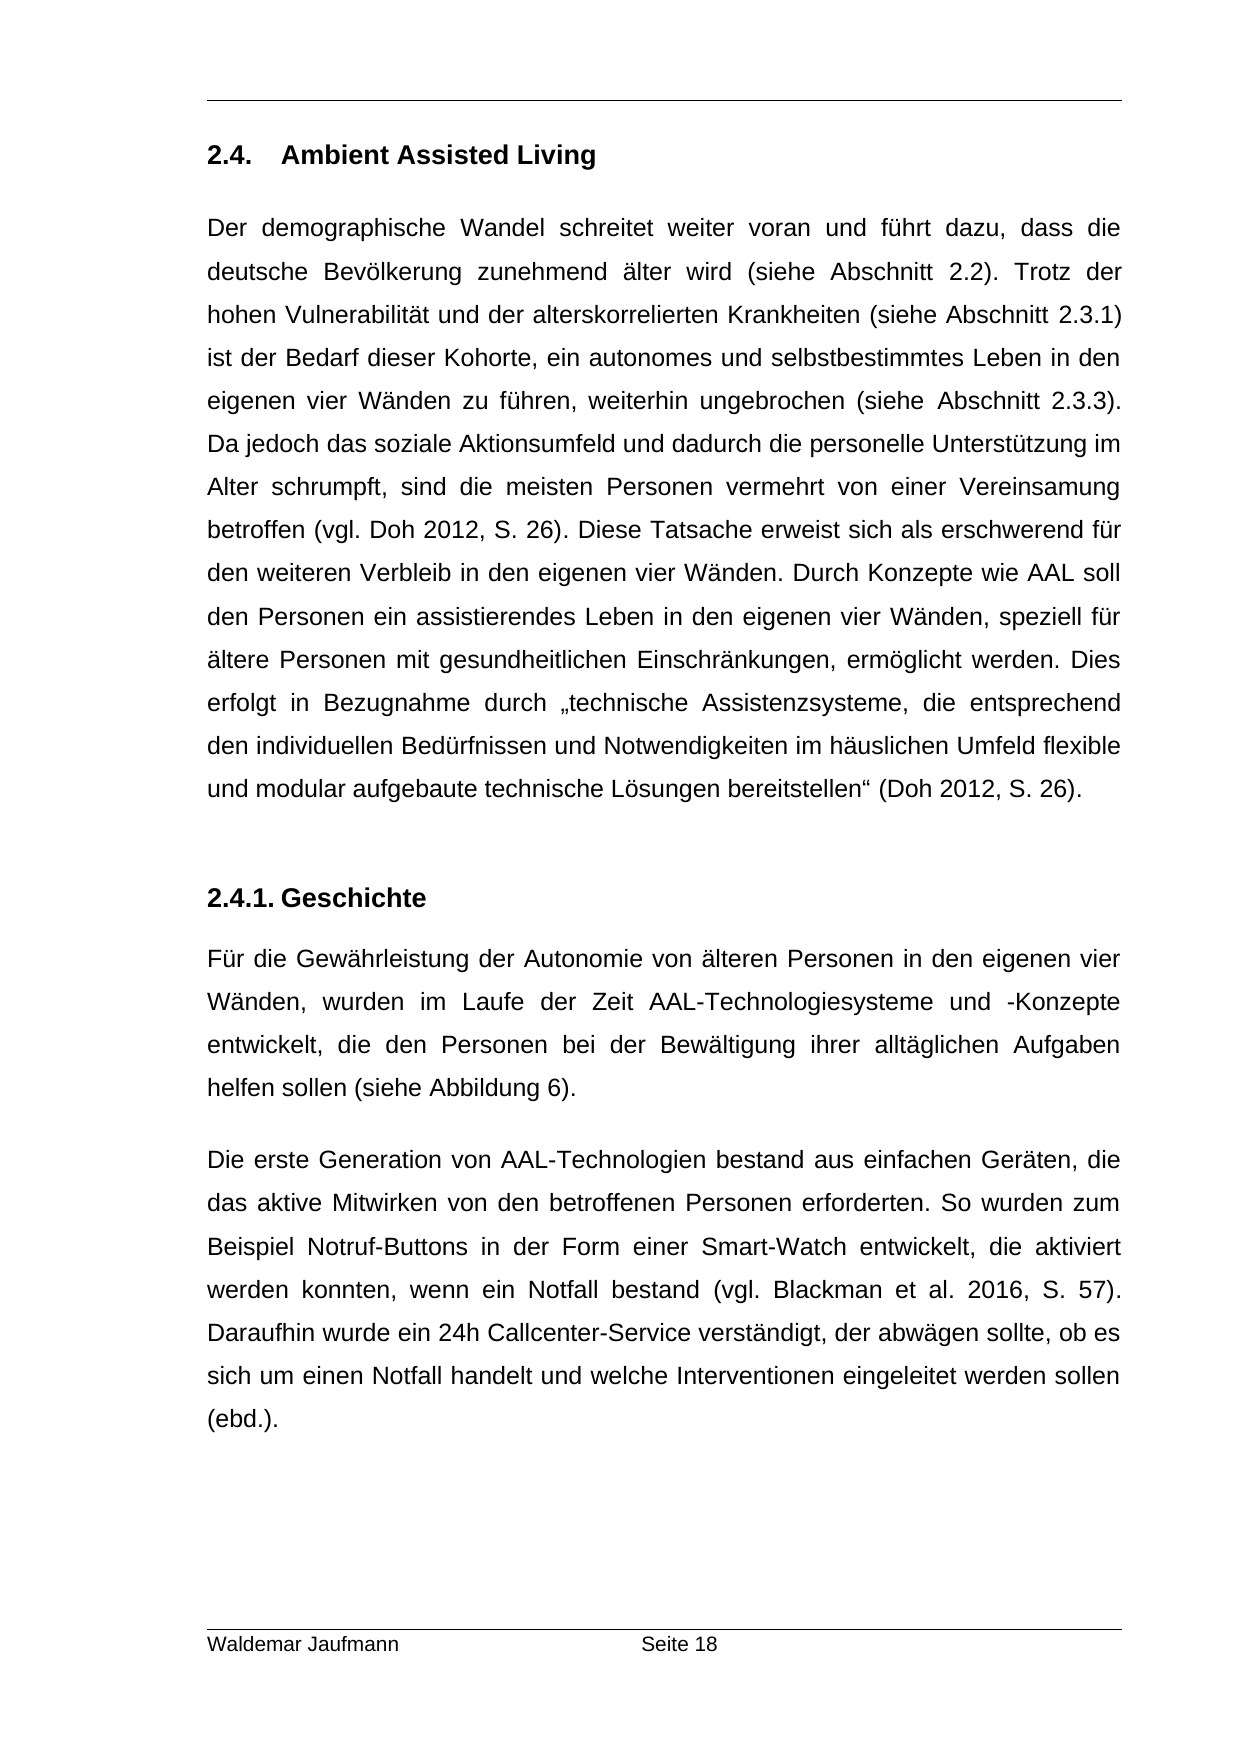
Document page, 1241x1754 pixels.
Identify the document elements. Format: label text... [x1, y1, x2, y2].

text Die erste Generation von AAL-Technologien bestand aus einfachen Geräten, die das aktive Mitwirken von den betroffenen Personen erforderten. So wurden zum Beispiel Notruf-Buttons in der Form einer Smart-Watch entwickelt, die aktiviert werden konnten, wenn ein Notfall bestand (vgl. Blackman et al. 2016, S. 57). Daraufhin wurde ein 24h Callcenter-Service verständigt, der abwägen sollte, ob es sich um einen Notfall handelt und welche Interventionen eingeleitet werden sollen (ebd.). [207, 1145, 1122, 1433]
text Der demographische Wandel schreitet weiter voran und führt dazu, dass die deutsche Bevölkerung zunehmend älter wird (siehe Abschnitt 2.2). Trotz der hohen Vulnerabilität und der alterskorrelierten Krankheiten (siehe Abschnitt 2.3.1) ist der Bedarf dieser Kohorte, ein autonomes und selbstbestimmtes Leben in den eigenen vier Wänden zu führen, weiterhin ungebrochen (siehe Abschnitt 2.3.3). Da jedoch das soziale Aktionsumfeld und dadurch die personelle Unterstützung im Alter schrumpft, sind die meisten Personen vermehrt von einer Vereinsamung betroffen (vgl. Doh 2012, S. 26). Diese Tatsache erweist sich als erschwerend für den weiteren Verbleib in den eigenen vier Wänden. Durch Konzepte wie AAL soll den Personen ein assistierendes Leben in den eigenen vier Wänden, speziell für ältere Personen mit gesundheitlichen Einschränkungen, ermöglicht werden. Dies erfolgt in Bezugnahme durch „technische Assistenzsysteme, die entsprechend den individuellen Bedürfnissen und Notwendigkeiten im häuslichen Umfeld flexible und modular aufgebaute technische Lösungen bereitstellen“ (Doh 2012, S. 26). [207, 213, 1122, 803]
text Für die Gewährleistung der Autonomie von älteren Personen in den eigenen vier Wänden, wurden im Laufe der Zeit AAL-Technologiesysteme und -Konzepte entwickelt, die den Personen bei der Bewältigung ihrer alltäglichen Aufgaben helfen sollen (siehe Abbildung 6). [207, 943, 1122, 1102]
subtitle Ambient Assisted Living [207, 139, 1122, 170]
subtitle Geschichte [207, 881, 1122, 914]
